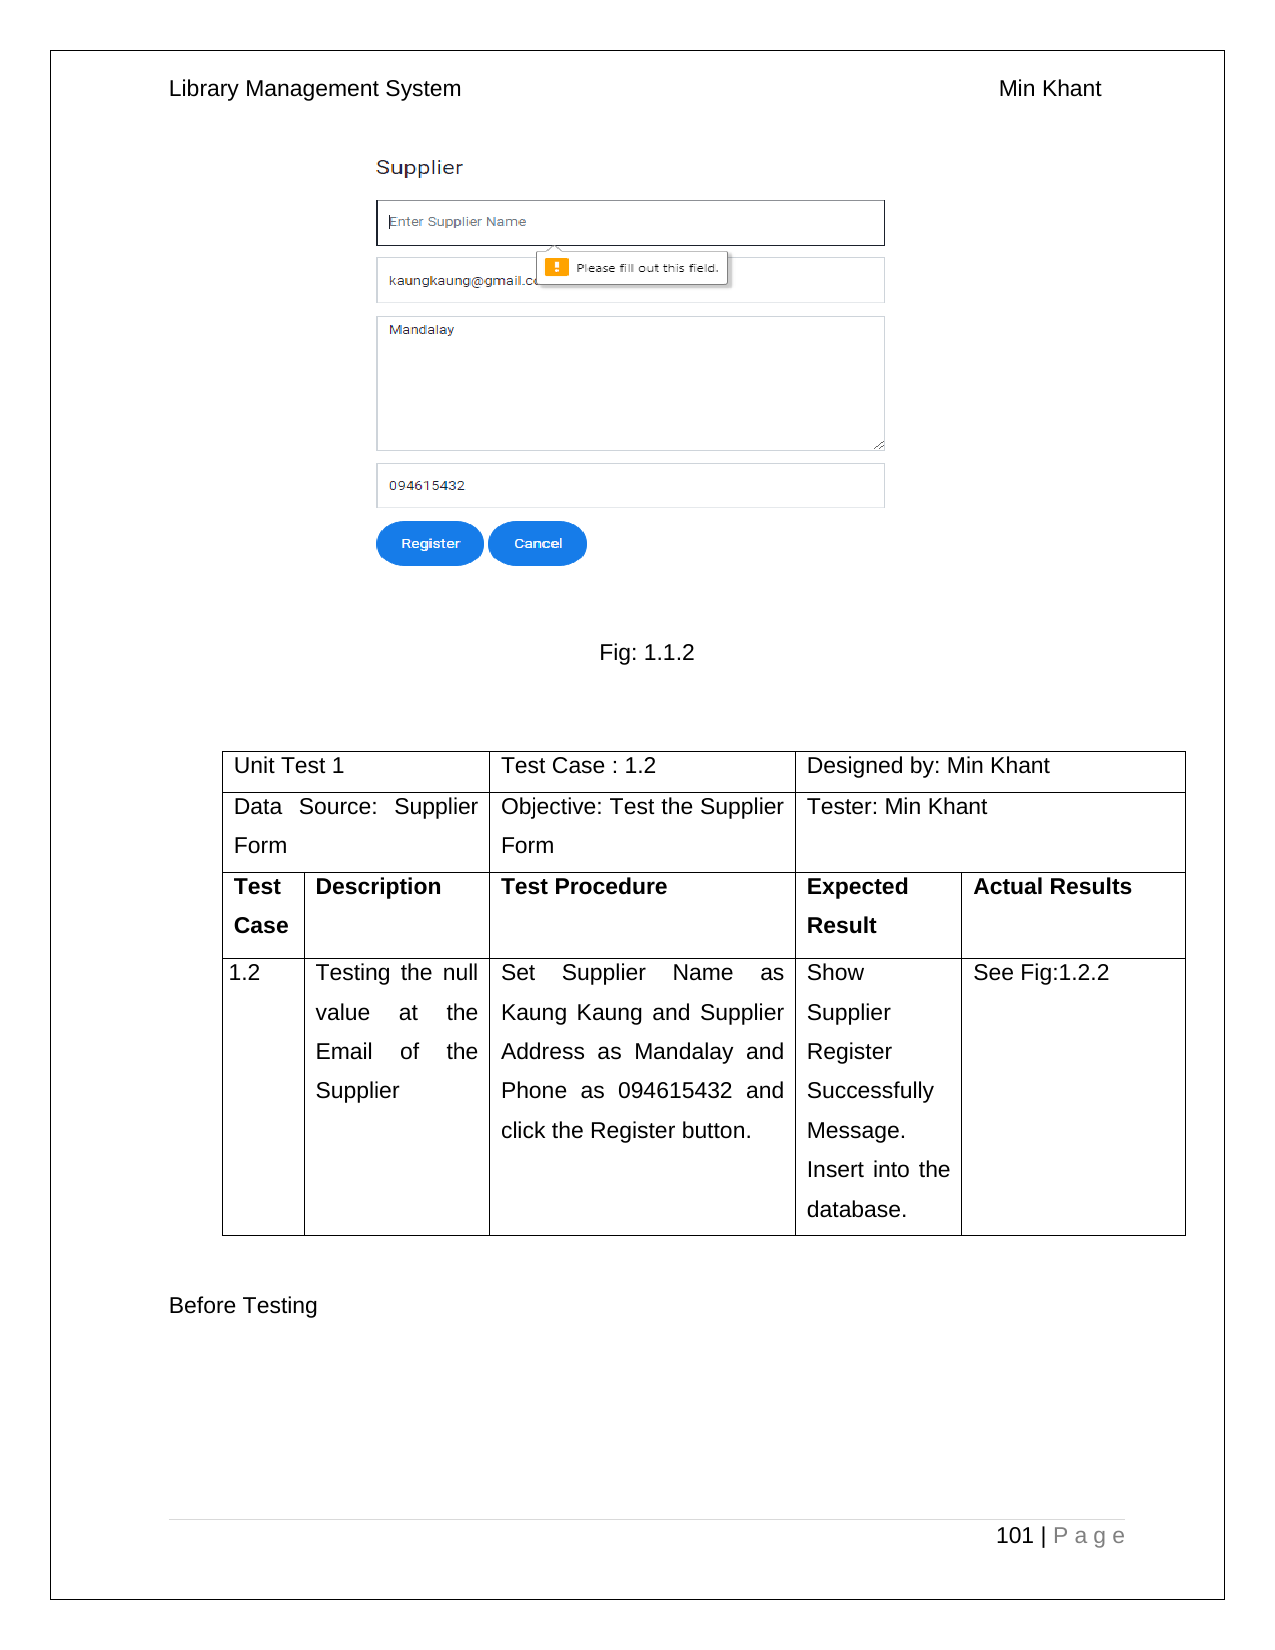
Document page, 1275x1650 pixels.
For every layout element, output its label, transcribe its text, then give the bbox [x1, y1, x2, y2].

table_cell Description [305, 873, 489, 958]
table_cell Test Procedure [490, 873, 795, 958]
table_cell Tester: Min Khant [796, 793, 1185, 872]
picture [299, 150, 995, 610]
table_cell Objective: Test the Supplier Form [490, 793, 795, 872]
table_header Test Case : 1.2 [490, 752, 795, 792]
table_cell Data Source: Supplier Form [223, 793, 489, 872]
table_cell Actual Results [962, 873, 1185, 958]
table_header Unit Test 1 [223, 752, 489, 792]
table_cell Testing the null value at the Email of the Supplier [305, 959, 489, 1235]
table_cell Show Supplier Register Successfully Message. Insert into the database. [796, 959, 961, 1235]
table_cell Test Case [223, 873, 304, 958]
table_header Designed by: Min Khant [796, 752, 1185, 792]
table_cell See Fig:1.2.2 [962, 959, 1185, 1235]
text Fig: 1.1.2 [169, 639, 1125, 665]
table_cell 1.2 [223, 959, 304, 1235]
table_cell Set Supplier Name as Kaung Kaung and Supplier Address as Mandalay and Phone as 094615432 and click the Register button. [490, 959, 795, 1235]
text Before Testing [169, 1292, 1125, 1319]
table_cell Expected Result [796, 873, 961, 958]
